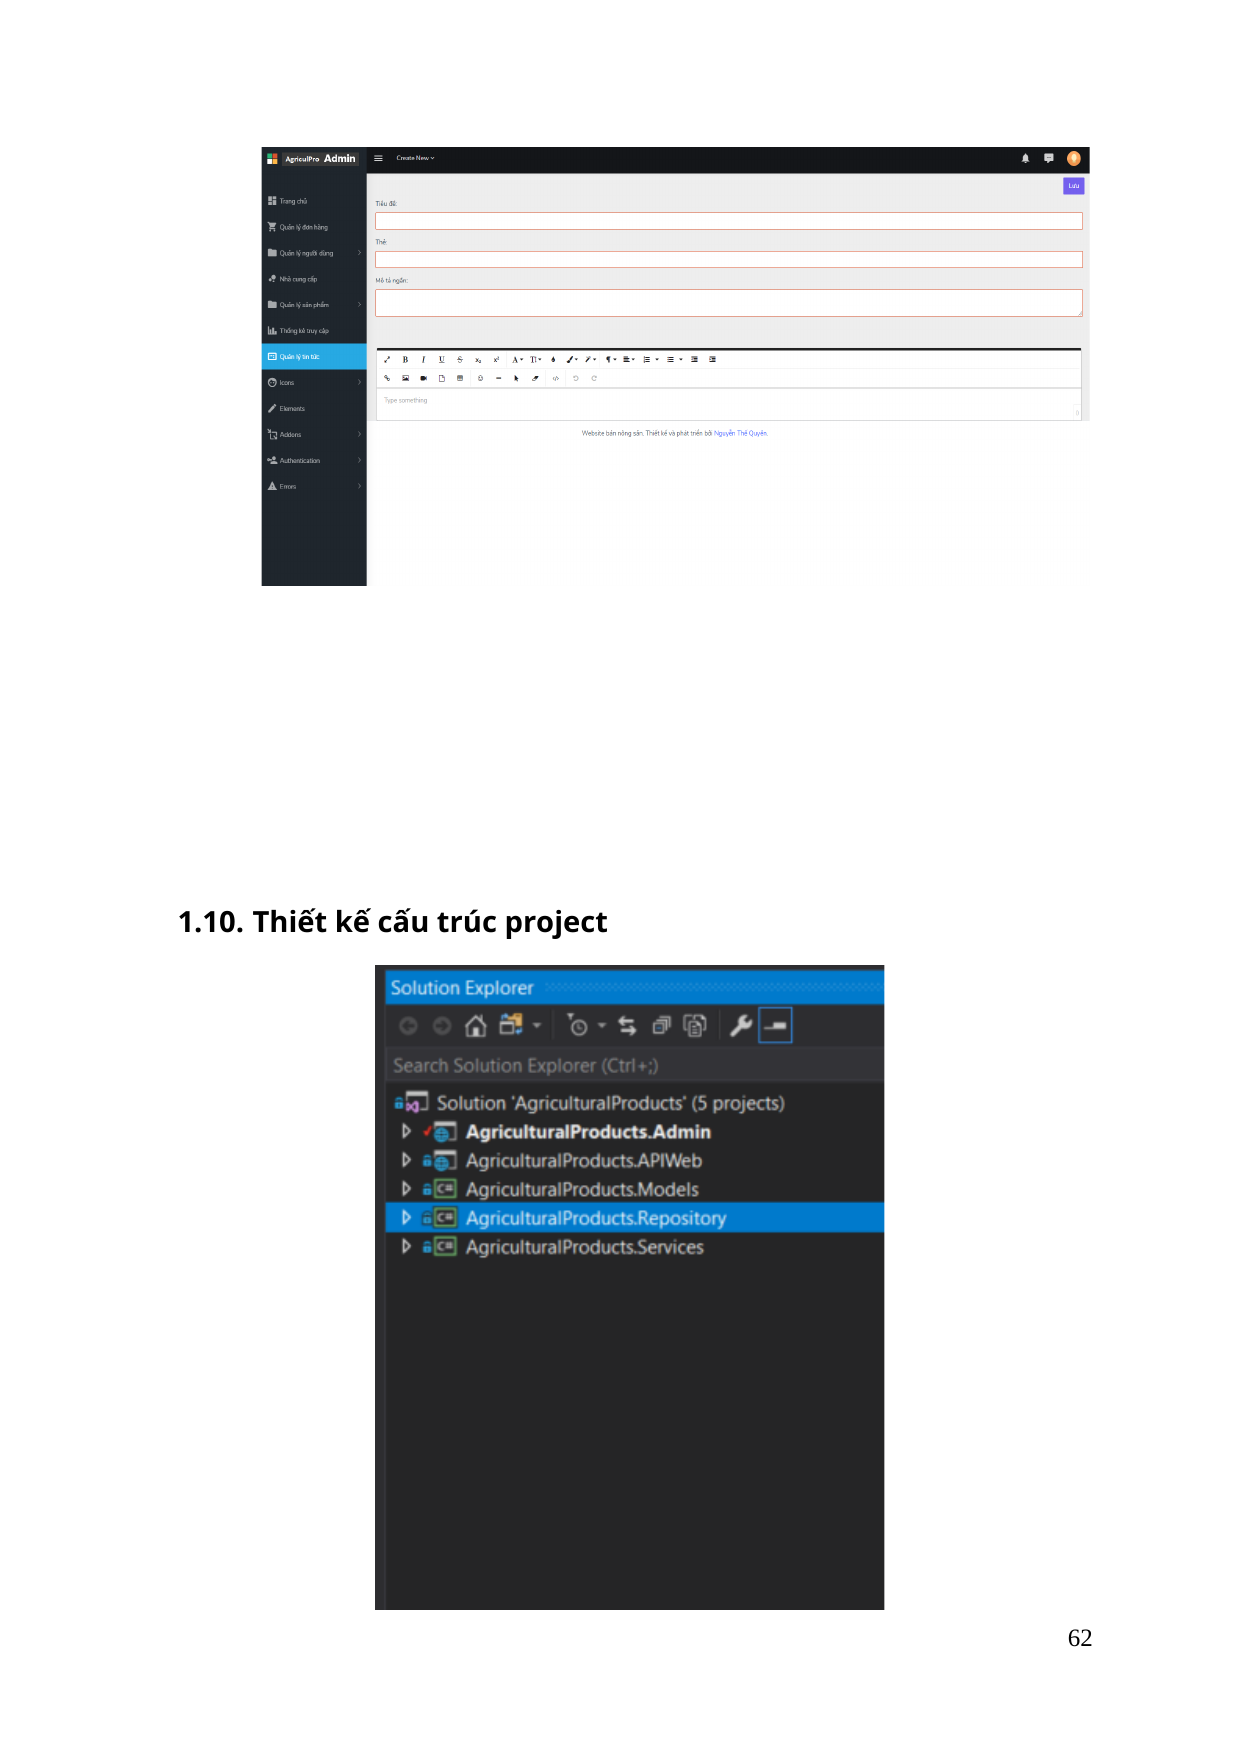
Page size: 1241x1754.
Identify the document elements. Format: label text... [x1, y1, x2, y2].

subtitle Thiết kế cấu trúc project [177, 901, 1092, 941]
picture [375, 965, 885, 1610]
picture [261, 147, 1090, 586]
